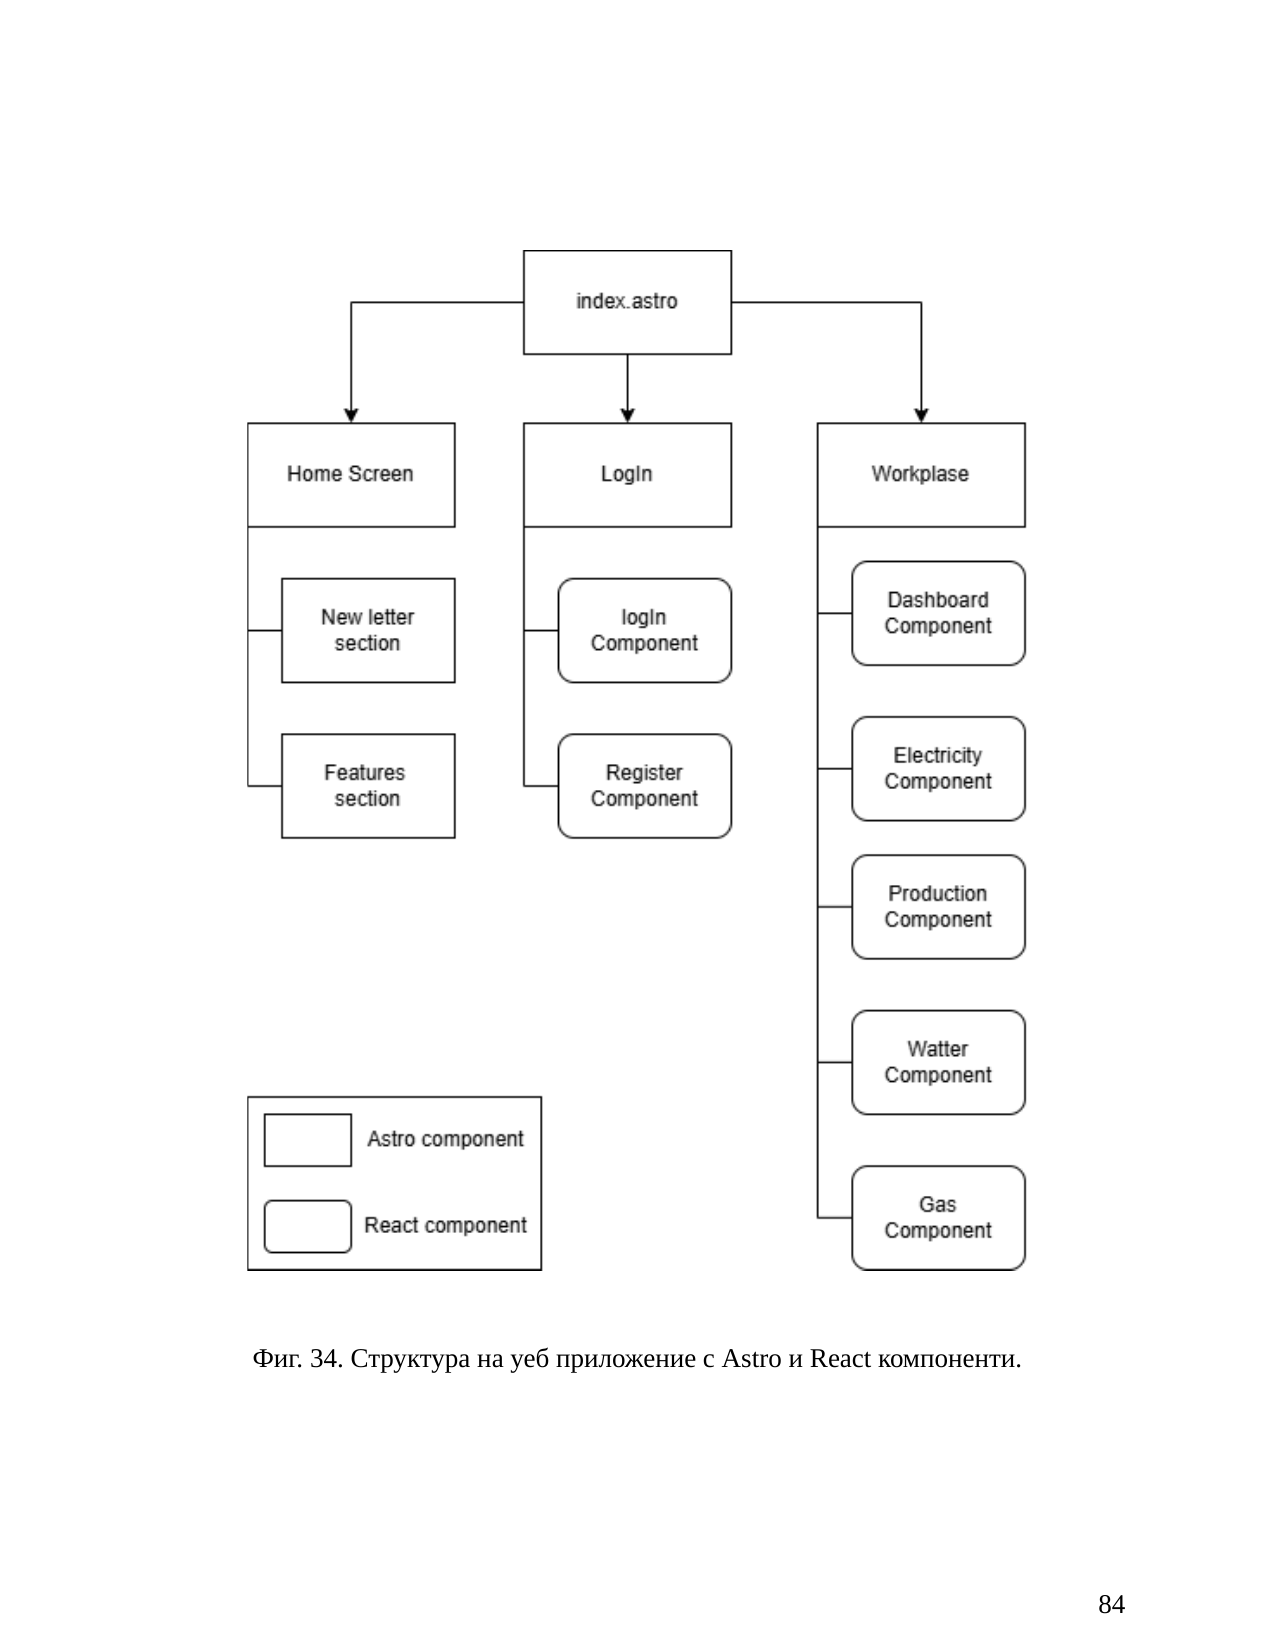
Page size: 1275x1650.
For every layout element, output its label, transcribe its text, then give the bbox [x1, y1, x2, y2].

picture [247, 250, 1028, 1271]
text Фиг. 34. Структура на уеб приложение с Astro и React компоненти. [150, 1342, 1125, 1374]
